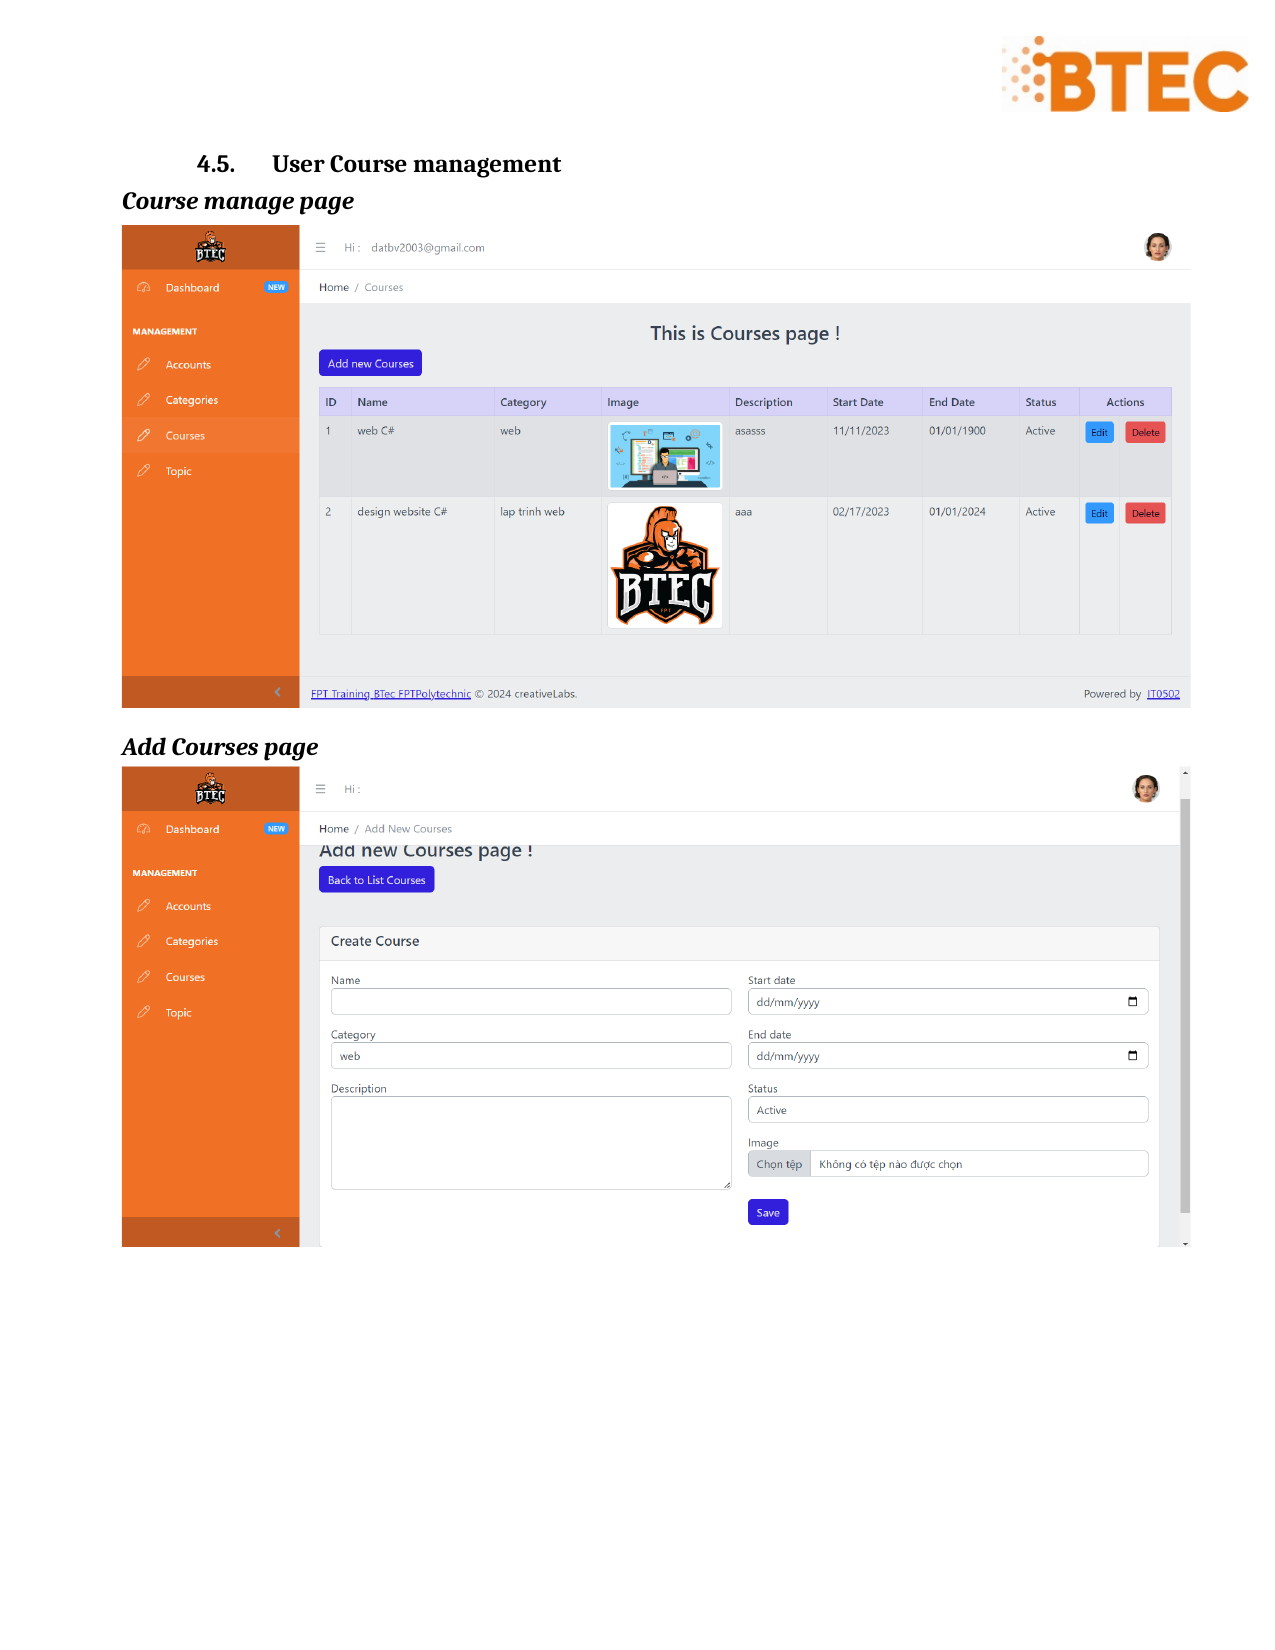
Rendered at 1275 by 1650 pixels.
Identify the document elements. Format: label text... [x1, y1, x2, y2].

subtitle Course manage page [122, 187, 1191, 216]
picture [121, 765, 1191, 1247]
picture [121, 220, 1191, 708]
subtitle User Course management [197, 150, 1191, 179]
picture [1001, 36, 1249, 112]
subtitle Add Courses page [122, 733, 1191, 761]
